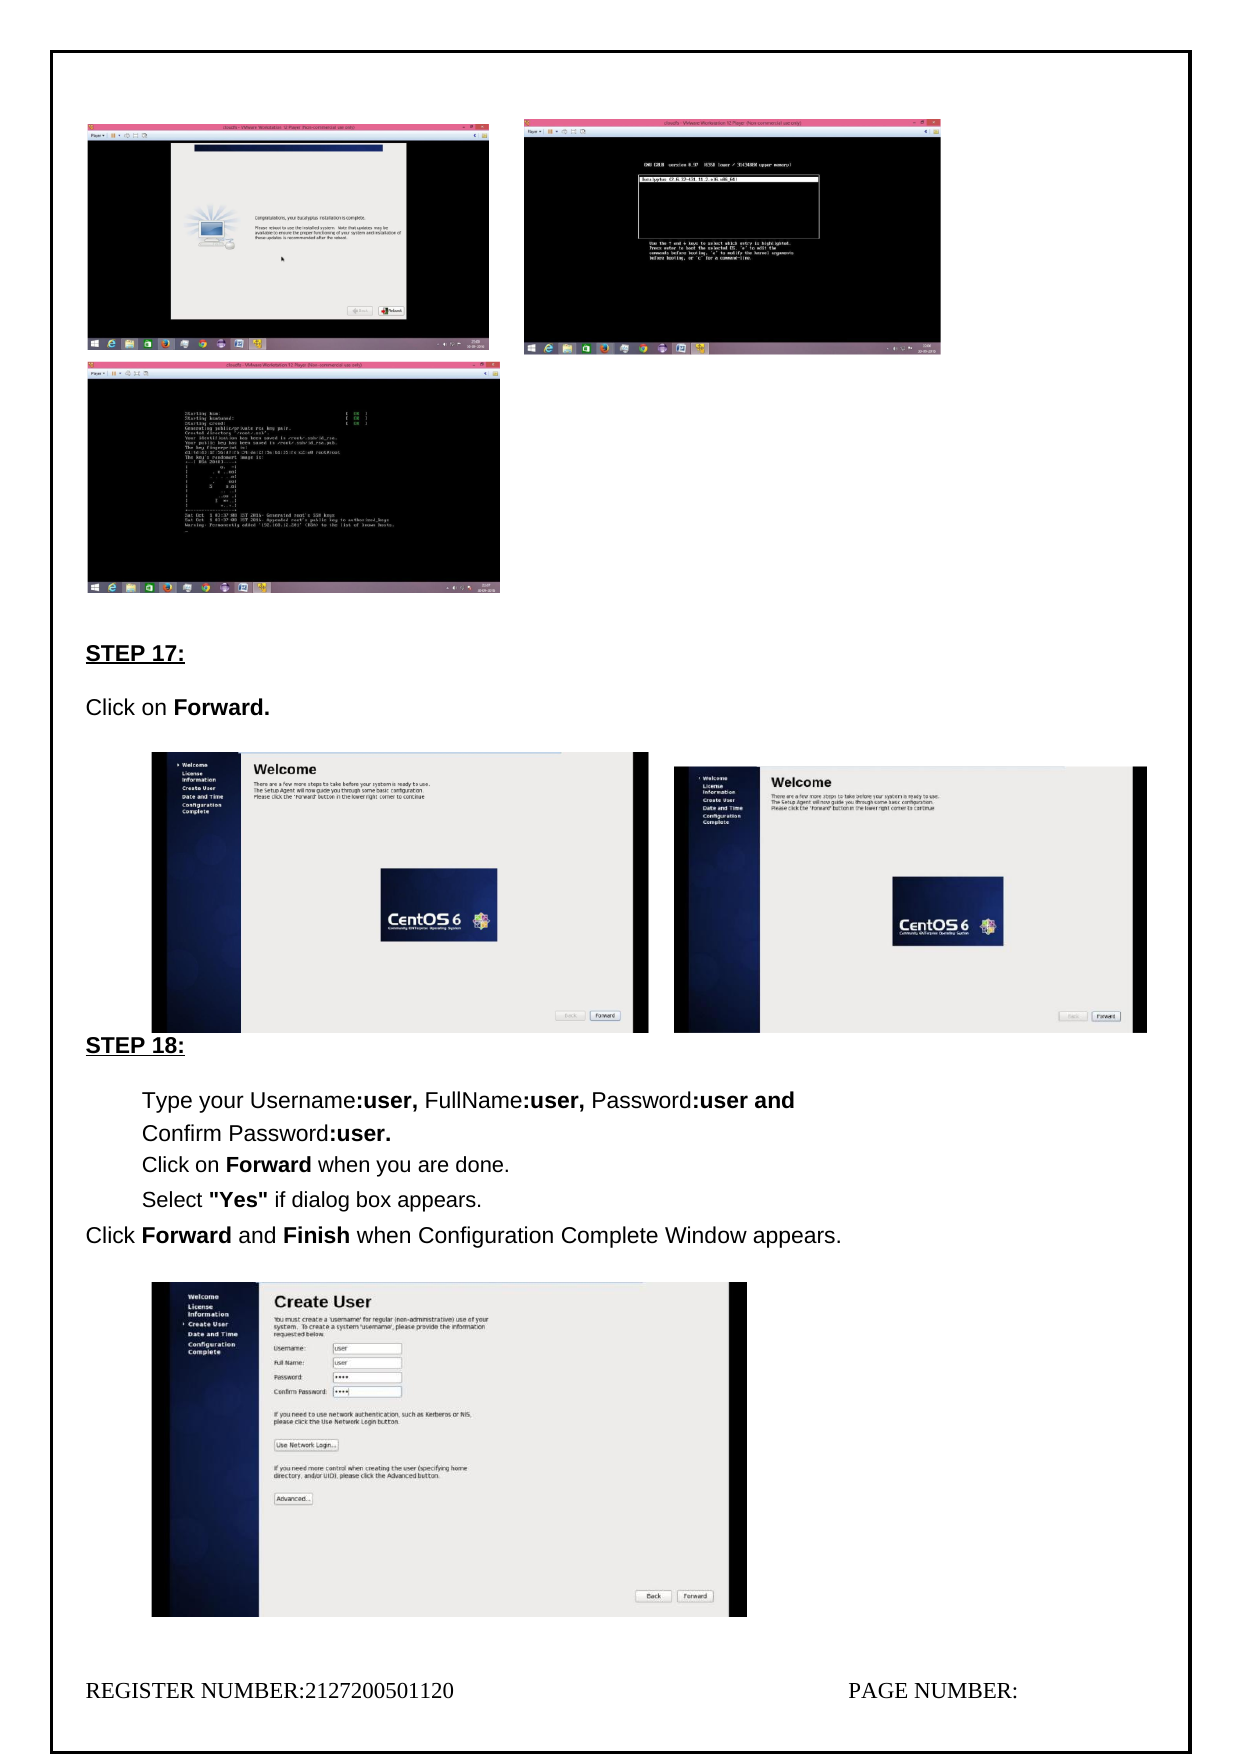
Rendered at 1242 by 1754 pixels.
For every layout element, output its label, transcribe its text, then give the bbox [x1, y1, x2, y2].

text Type your Username:user, FullName:user, Password:user and Confirm Password:user. [142, 1087, 877, 1146]
text Click on Forward. [85, 694, 1092, 721]
picture [87, 119, 941, 593]
text STEP 17: [85, 639, 1092, 666]
text Click Forward and Finish when Configuration Complete Window appears. [85, 1222, 1092, 1248]
text STEP 18: [85, 1032, 1092, 1059]
text Click on Forward when you are done. Select "Yes" if dialog box appears. [142, 1152, 527, 1212]
picture [151, 752, 1147, 1033]
picture [151, 1282, 747, 1617]
